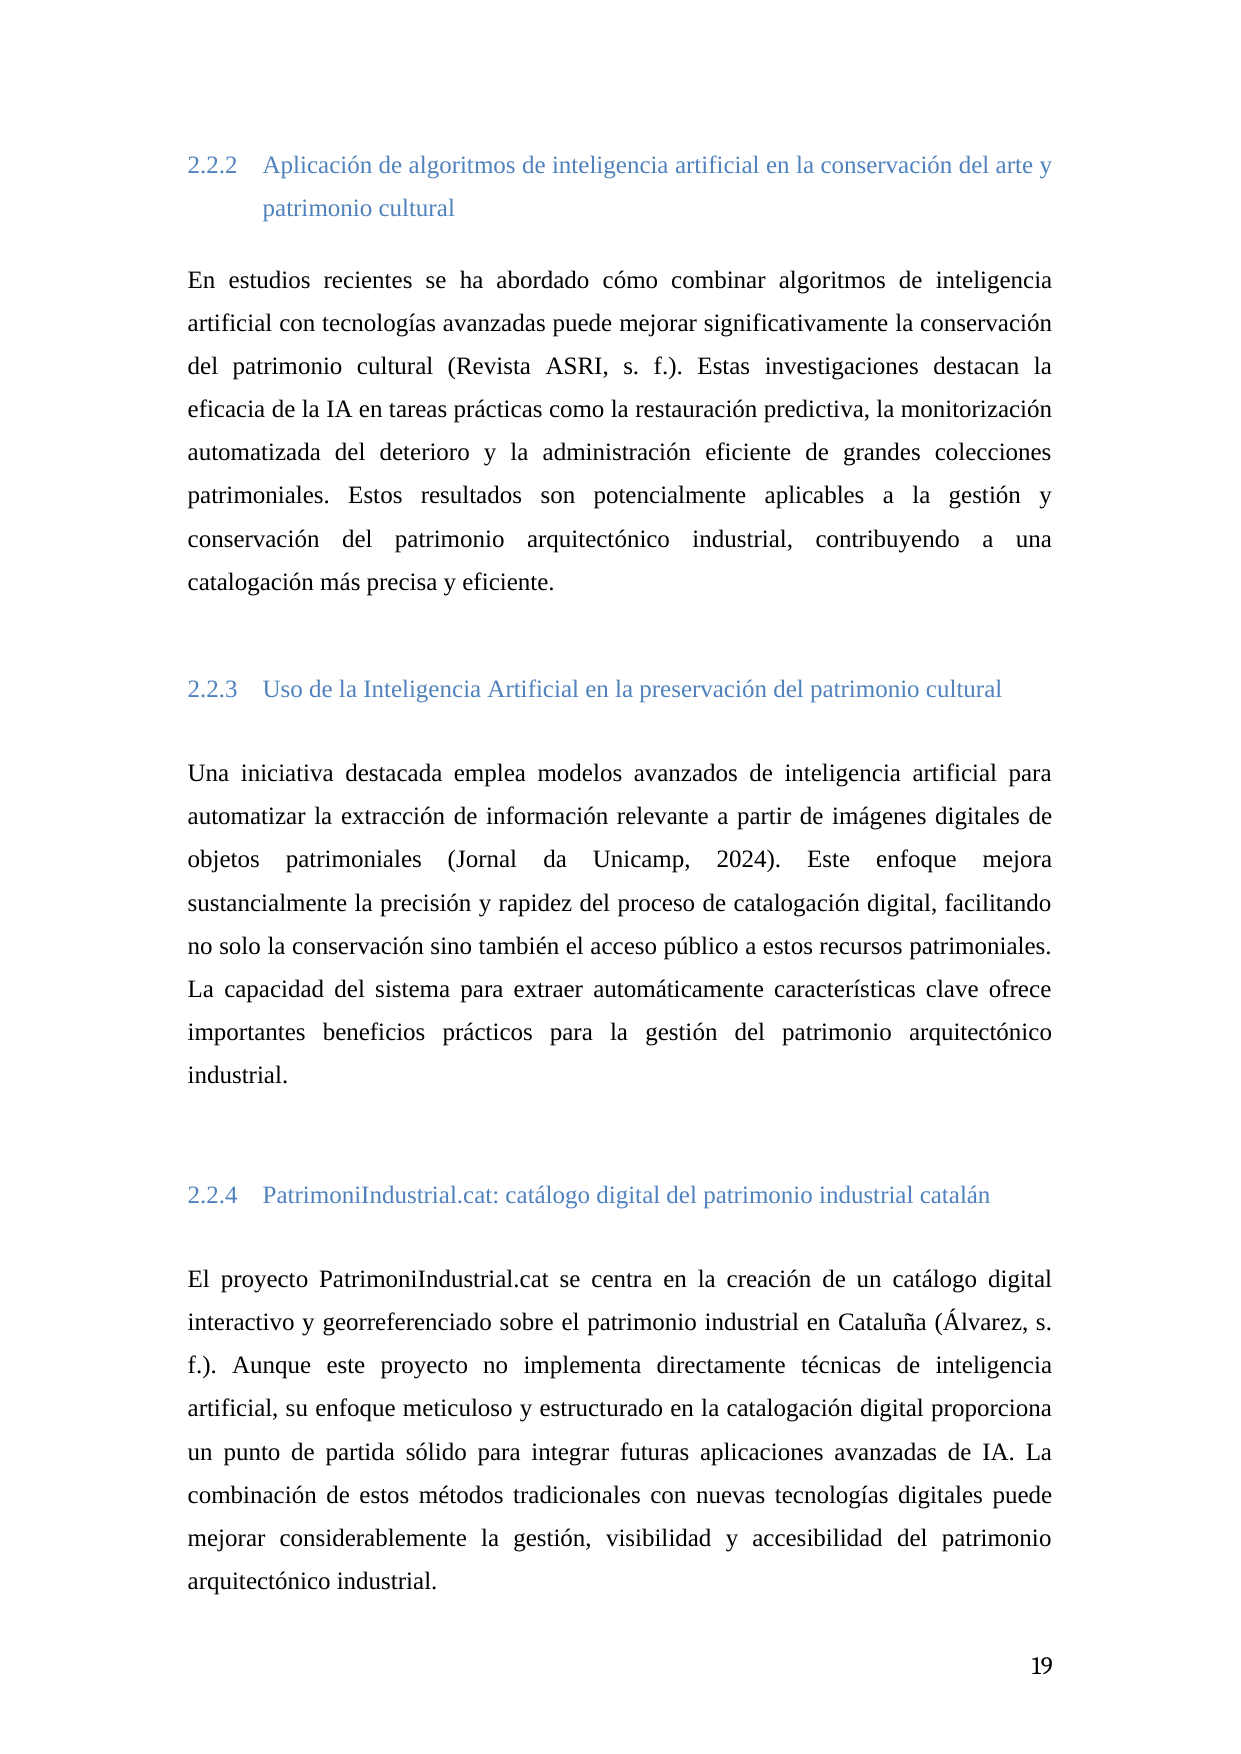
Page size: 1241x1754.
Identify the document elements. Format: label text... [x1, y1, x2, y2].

text En estudios recientes se ha abordado cómo combinar algoritmos de inteligencia artificial con tecnologías avanzadas puede mejorar significativamente la conservación del patrimonio cultural (Revista ASRI, s. f.). Estas investigaciones destacan la eficacia de la IA en tareas prácticas como la restauración predictiva, la monitorización automatizada del deterioro y la administración eficiente de grandes colecciones patrimoniales. Estos resultados son potencialmente aplicables a la gestión y conservación del patrimonio arquitectónico industrial, contribuyendo a una catalogación más precisa y eficiente. [187, 265, 1053, 596]
subtitle Aplicación de algoritmos de inteligencia artificial en la conservación del arte y patrimonio cultural [187, 150, 1053, 222]
text Una iniciativa destacada emplea modelos avanzados de inteligencia artificial para automatizar la extracción de información relevante a partir de imágenes digitales de objetos patrimoniales (Jornal da Unicamp, 2024). Este enfoque mejora sustancialmente la precisión y rapidez del proceso de catalogación digital, facilitando no solo la conservación sino también el acceso público a estos recursos patrimoniales. La capacidad del sistema para extraer automáticamente características clave ofrece importantes beneficios prácticos para la gestión del patrimonio arquitectónico industrial. [187, 758, 1053, 1089]
text El proyecto PatrimoniIndustrial.cat se centra en la creación de un catálogo digital interactivo y georreferenciado sobre el patrimonio industrial en Cataluña (Álvarez, s. f.). Aunque este proyecto no implementa directamente técnicas de inteligencia artificial, su enfoque meticuloso y estructurado en la catalogación digital proporciona un punto de partida sólido para integrar futuras aplicaciones avanzadas de IA. La combinación de estos métodos tradicionales con nuevas tecnologías digitales puede mejorar considerablemente la gestión, visibilidad y accesibilidad del patrimonio arquitectónico industrial. [187, 1264, 1053, 1595]
subtitle PatrimoniIndustrial.cat: catálogo digital del patrimonio industrial catalán [187, 1180, 1053, 1208]
subtitle Uso de la Inteligencia Artificial en la preservación del patrimonio cultural [187, 674, 1053, 703]
